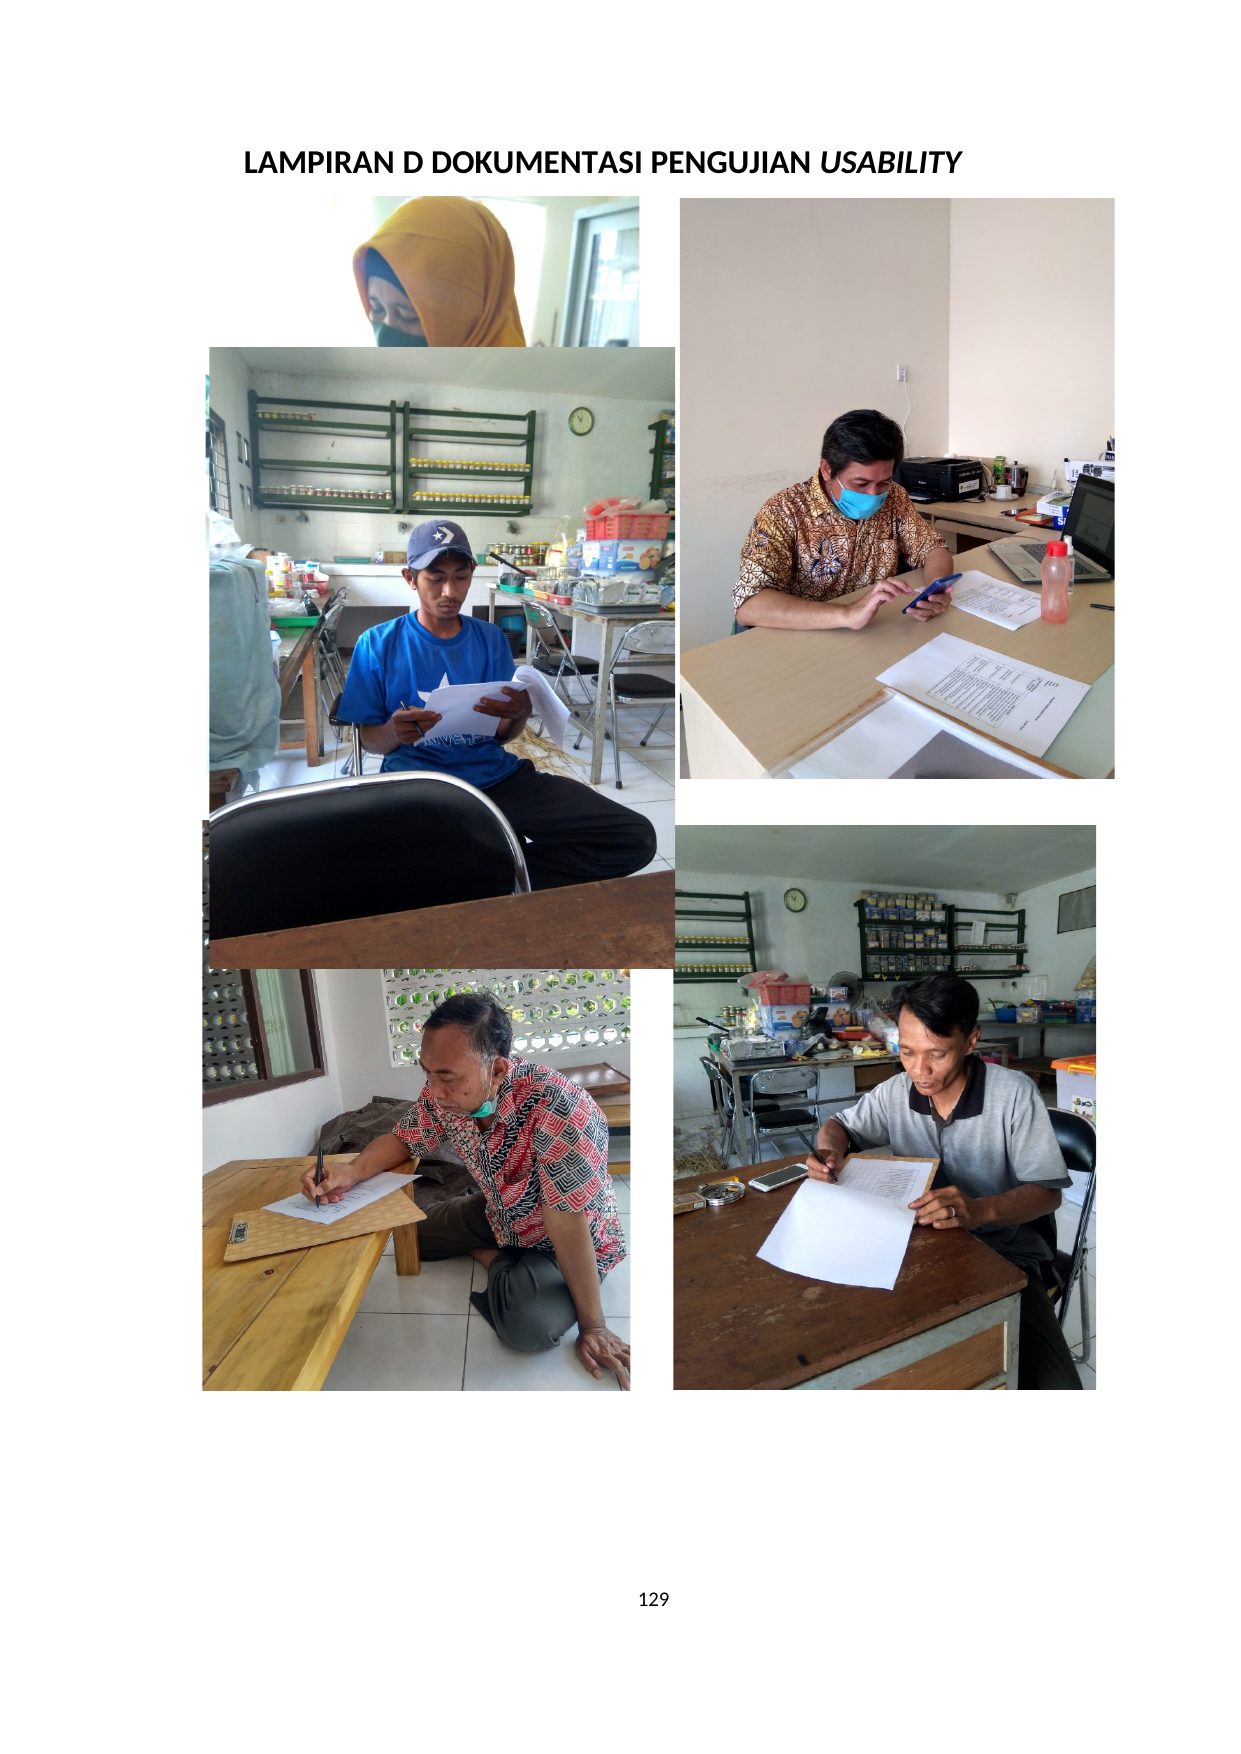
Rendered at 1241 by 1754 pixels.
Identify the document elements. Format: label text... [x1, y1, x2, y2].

subtitle LAMPIRAN D DOKUMENTASI PENGUJIAN USABILITY [244, 141, 1063, 181]
picture [679, 198, 1115, 779]
picture [202, 196, 1097, 1391]
